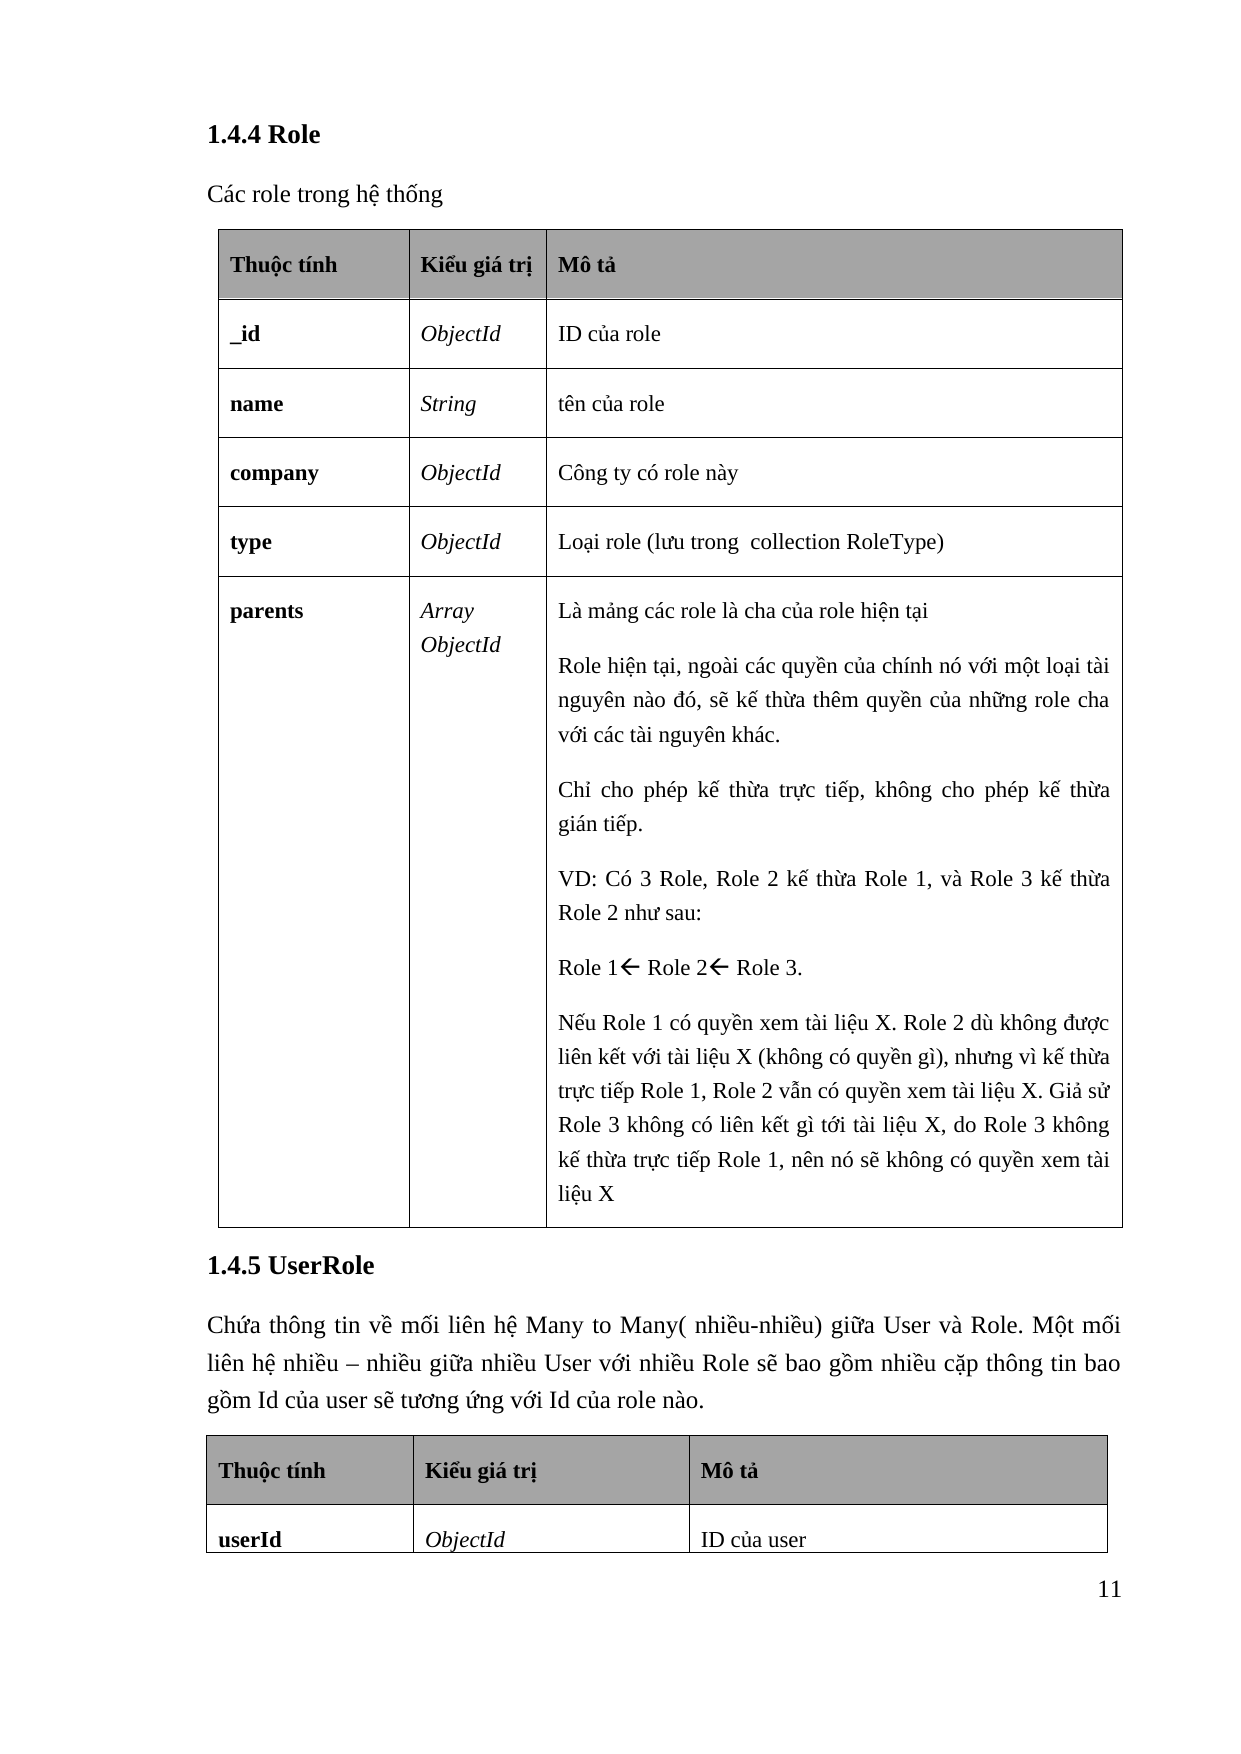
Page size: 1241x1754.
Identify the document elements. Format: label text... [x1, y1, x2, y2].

table_cell ID của user [690, 1505, 1107, 1552]
table_cell company [219, 438, 409, 506]
text Các role trong hệ thống [207, 179, 1122, 208]
table_cell ID của role [547, 300, 1122, 368]
table_cell parents [219, 577, 409, 1227]
table_header Mô tả [690, 1436, 1107, 1504]
table_header Thuộc tính [207, 1436, 413, 1504]
text Chứa thông tin về mối liên hệ Many to Many( nhiều-nhiều) giữa User và Role. Một mối liên hệ nhiều – nhiều giữa nhiều User với nhiều Role sẽ bao gồm nhiều cặp thông tin bao gồm Id của user sẽ tương ứng với Id của role nào. [207, 1310, 1122, 1414]
table_cell tên của role [547, 369, 1122, 437]
table_cell ObjectId [410, 300, 546, 368]
table_cell type [219, 507, 409, 576]
table_cell Array ObjectId [410, 577, 546, 1227]
table_cell ObjectId [414, 1505, 689, 1552]
table_cell _id [219, 300, 409, 368]
table_cell userId [207, 1505, 413, 1552]
subtitle Role [207, 118, 1122, 149]
table_header Mô tả [547, 230, 1122, 298]
table_cell Loại role (lưu trong collection RoleType) [547, 507, 1122, 576]
table_cell Là mảng các role là cha của role hiện tại Role hiện tại, ngoài các quyền của chính nó với một loại tài nguyên nào đó, sẽ kế thừa thêm quyền của những role cha với các tài nguyên khác. Chỉ cho phép kế thừa trực tiếp, không cho phép kế thừa gián tiếp. VD: Có 3 Role, Role 2 kế thừa Role 1, và Role 3 kế thừa Role 2 như sau: Role 1 Role 2 Role 3. Nếu Role 1 có quyền xem tài liệu X. Role 2 dù không được liên kết với tài liệu X (không có quyền gì), nhưng vì kế thừa trực tiếp Role 1, Role 2 vẫn có quyền xem tài liệu X. Giả sử Role 3 không có liên kết gì tới tài liệu X, do Role 3 không kế thừa trực tiếp Role 1, nên nó sẽ không có quyền xem tài liệu X [547, 577, 1122, 1227]
table_header Kiểu giá trị [410, 230, 546, 298]
table_cell ObjectId [410, 438, 546, 506]
table_cell String [410, 369, 546, 437]
table_cell name [219, 369, 409, 437]
subtitle UserRole [207, 1249, 1122, 1280]
table_header Kiểu giá trị [414, 1436, 689, 1504]
table_cell ObjectId [410, 507, 546, 576]
table_cell Công ty có role này [547, 438, 1122, 506]
table_header Thuộc tính [219, 230, 409, 298]
